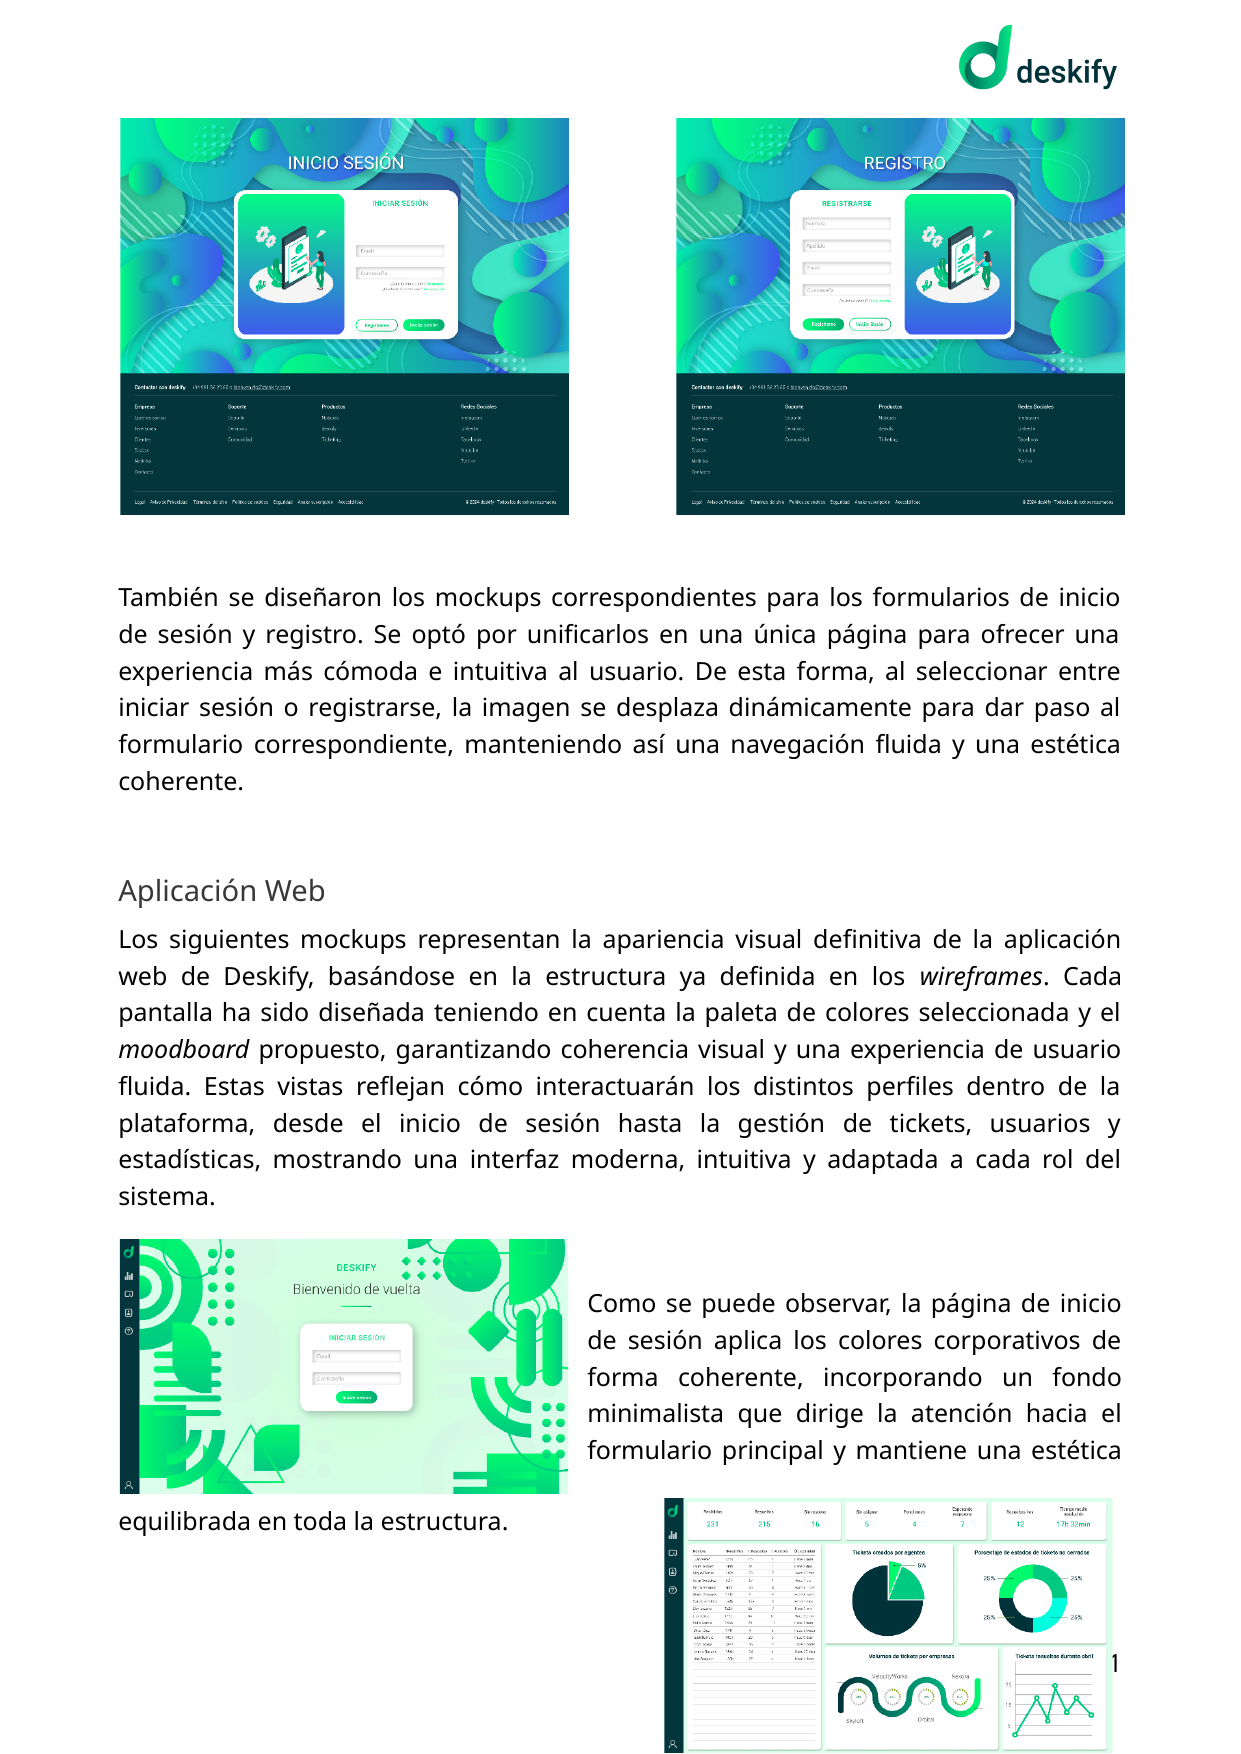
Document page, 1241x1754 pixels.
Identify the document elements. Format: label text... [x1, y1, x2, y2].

picture [118, 1239, 568, 1493]
picture [675, 118, 1125, 513]
picture [118, 118, 569, 513]
picture [953, 22, 1127, 92]
text También se diseñaron los mockups correspondientes para los formularios de inicio de sesión y registro. Se optó por unificarlos en una única página para ofrecer una experiencia más cómoda e intuitiva al usuario. De esta forma, al seleccionar entre iniciar sesión o registrarse, la imagen se desplaza dinámicamente para dar paso al formulario correspondiente, manteniendo así una navegación fluida y una estética coherente. [118, 579, 1122, 797]
text Los siguientes mockups representan la apariencia visual definitiva de la aplicación web de Deskify, basándose en la estructura ya definida en los wireframes. Cada pantalla ha sido diseñada teniendo en cuenta la paleta de colores seleccionada y el moodboard propuesto, garantizando coherencia visual y una experiencia de usuario fluida. Estas vistas reflejan cómo interactuarán los distintos perfiles dentro de la plataforma, desde el inicio de sesión hasta la gestión de tickets, usuarios y estadísticas, mostrando una interfaz moderna, intuitiva y adaptada a cada rol del sistema. [118, 921, 1122, 1213]
picture [662, 1498, 1113, 1752]
subtitle Aplicación Web [118, 870, 1122, 910]
